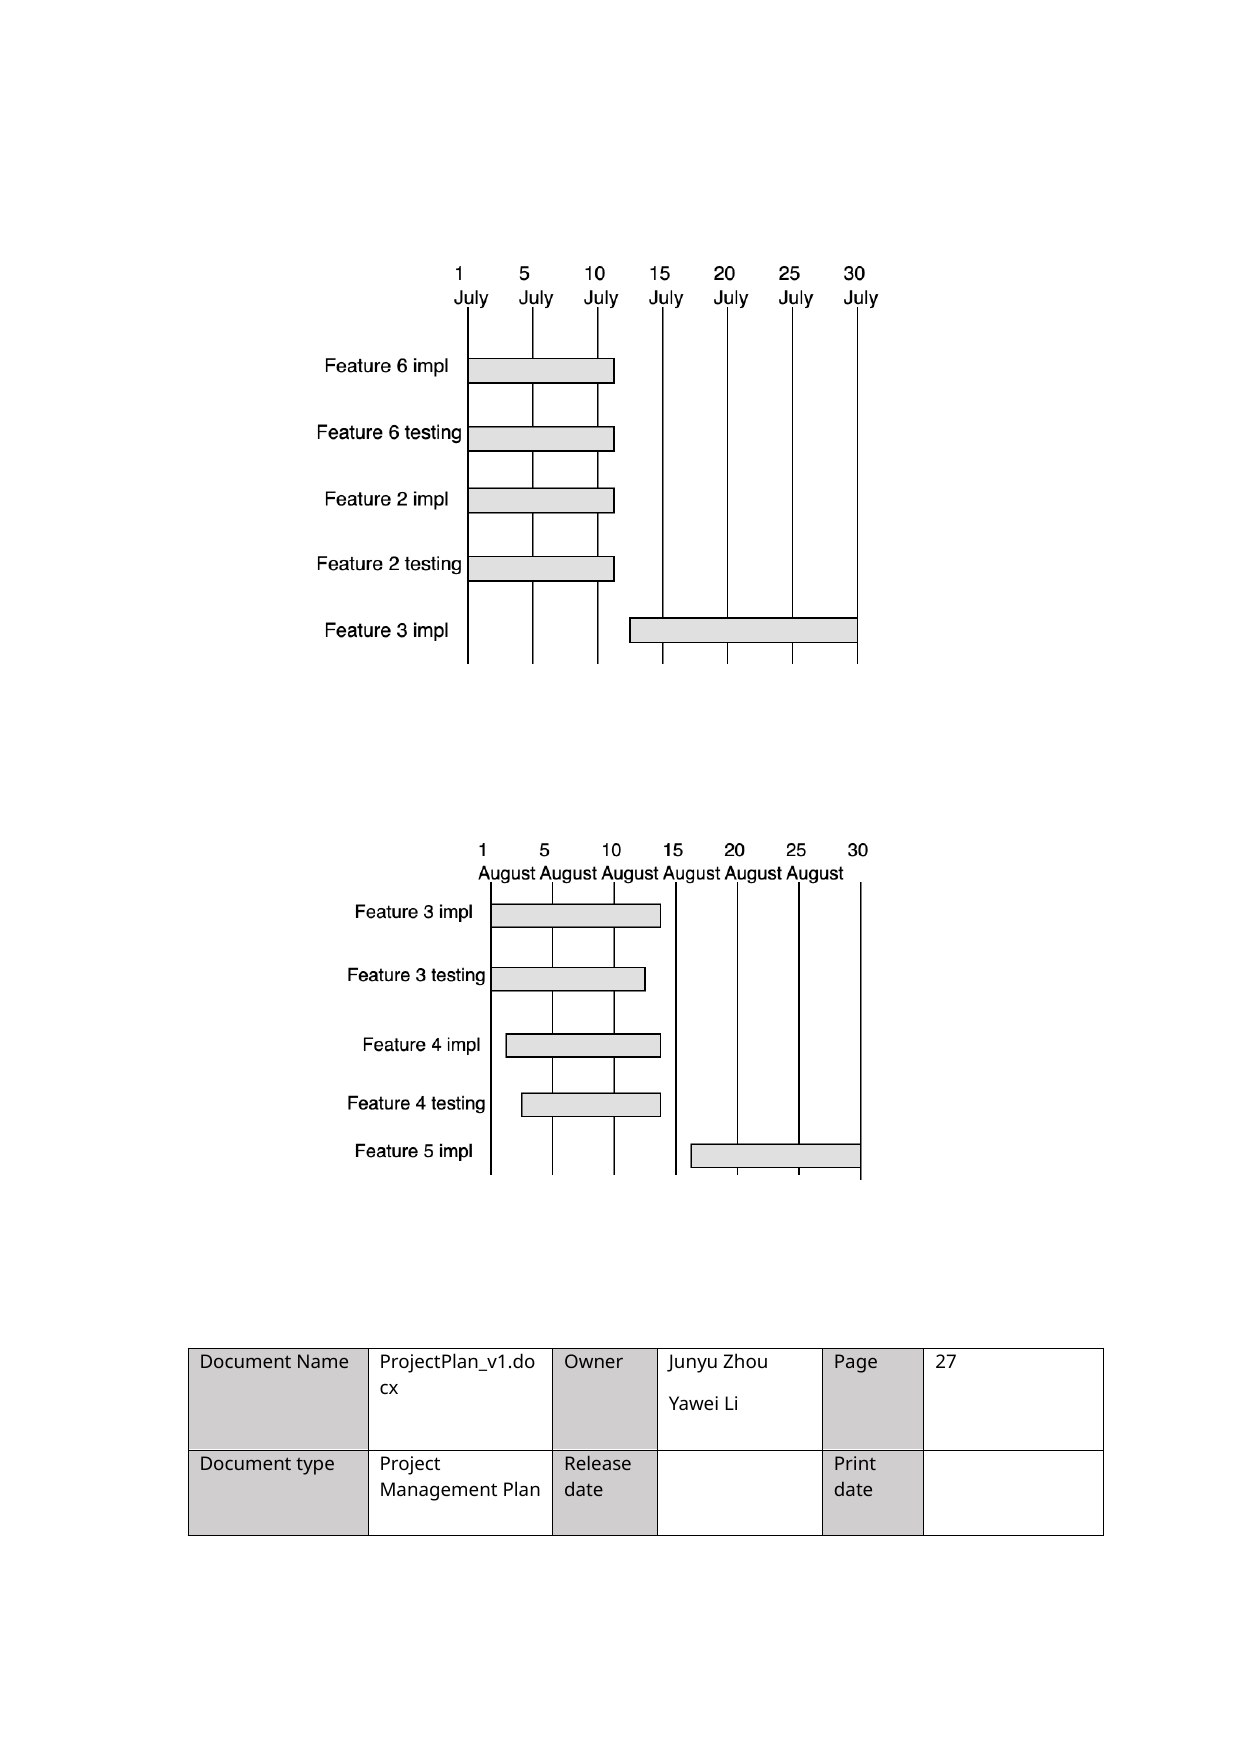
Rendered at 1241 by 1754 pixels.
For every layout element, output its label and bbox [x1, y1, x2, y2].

picture [328, 822, 912, 1211]
picture [276, 217, 965, 720]
